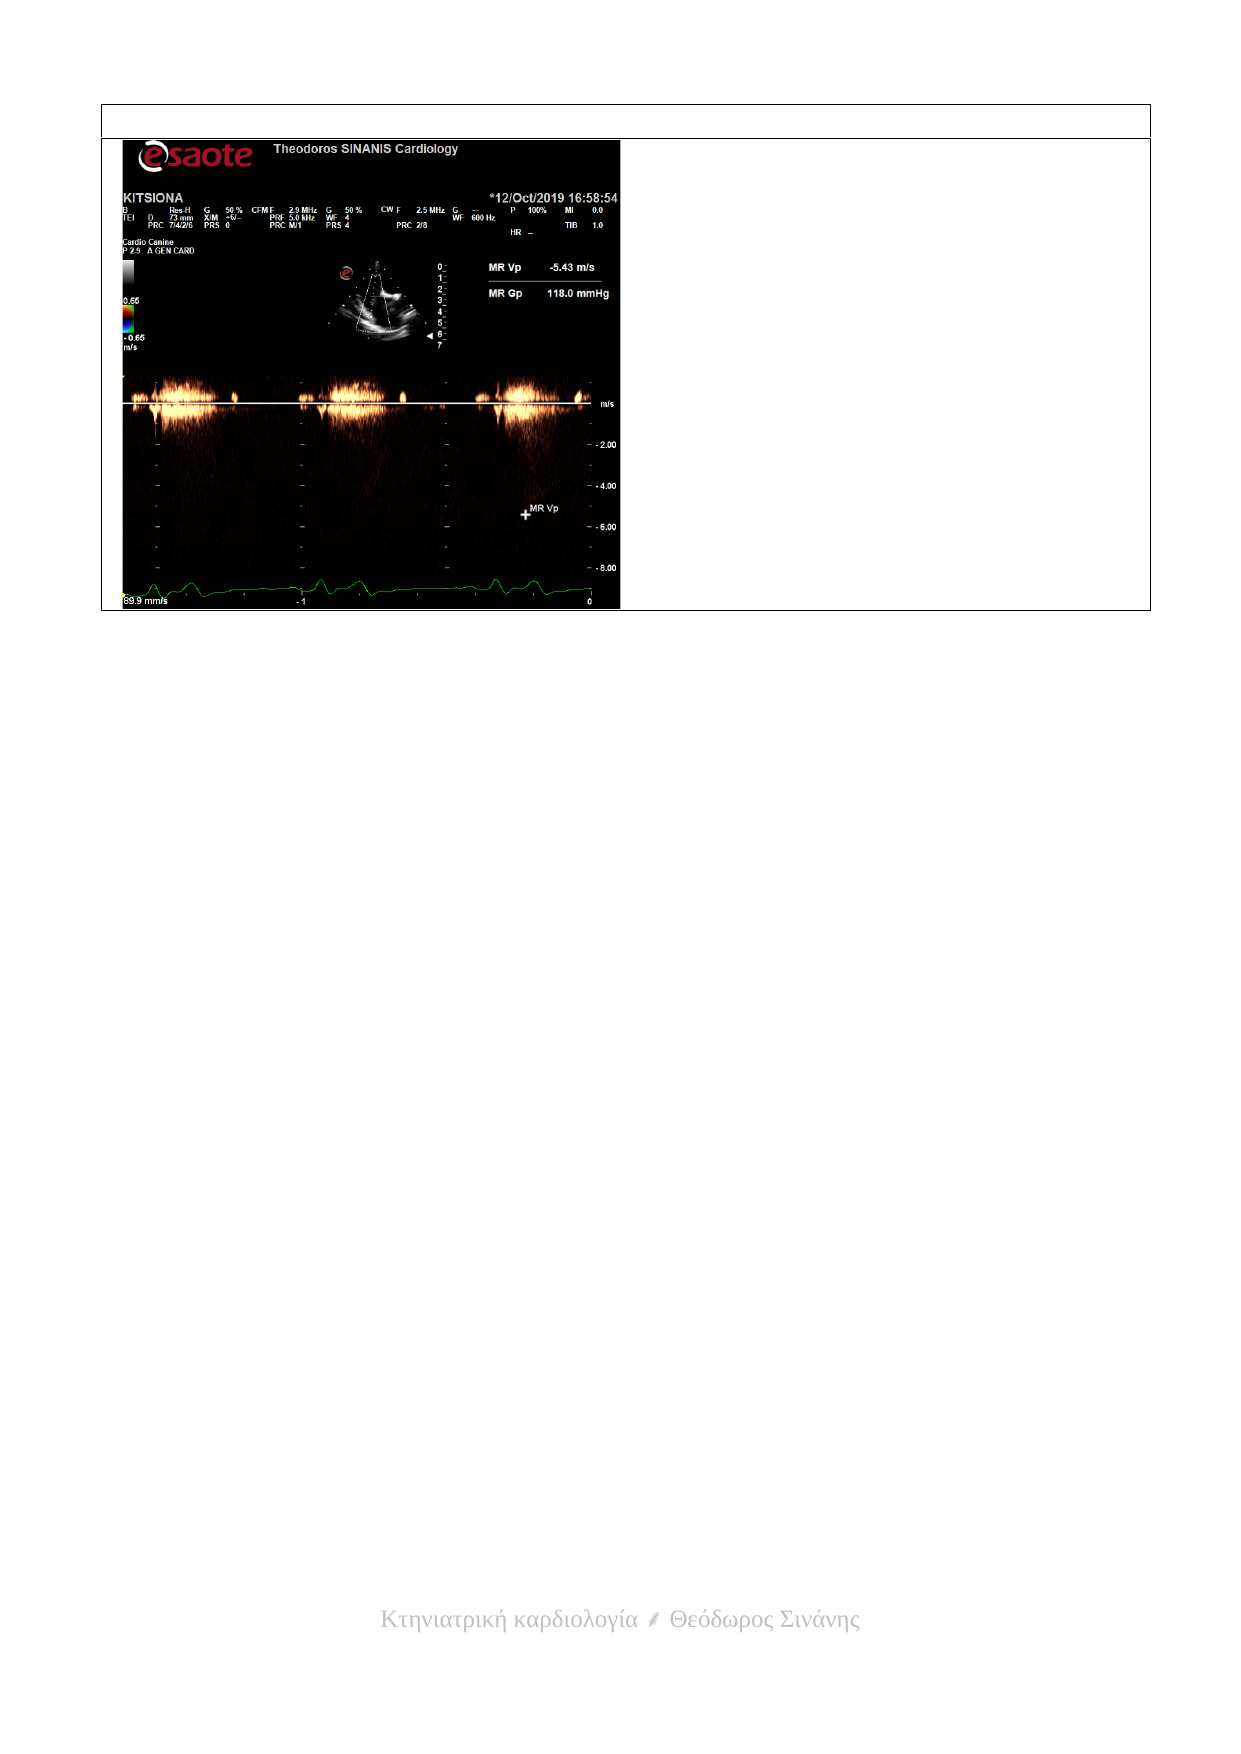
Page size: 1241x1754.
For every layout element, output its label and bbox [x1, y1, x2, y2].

picture [122, 140, 621, 609]
